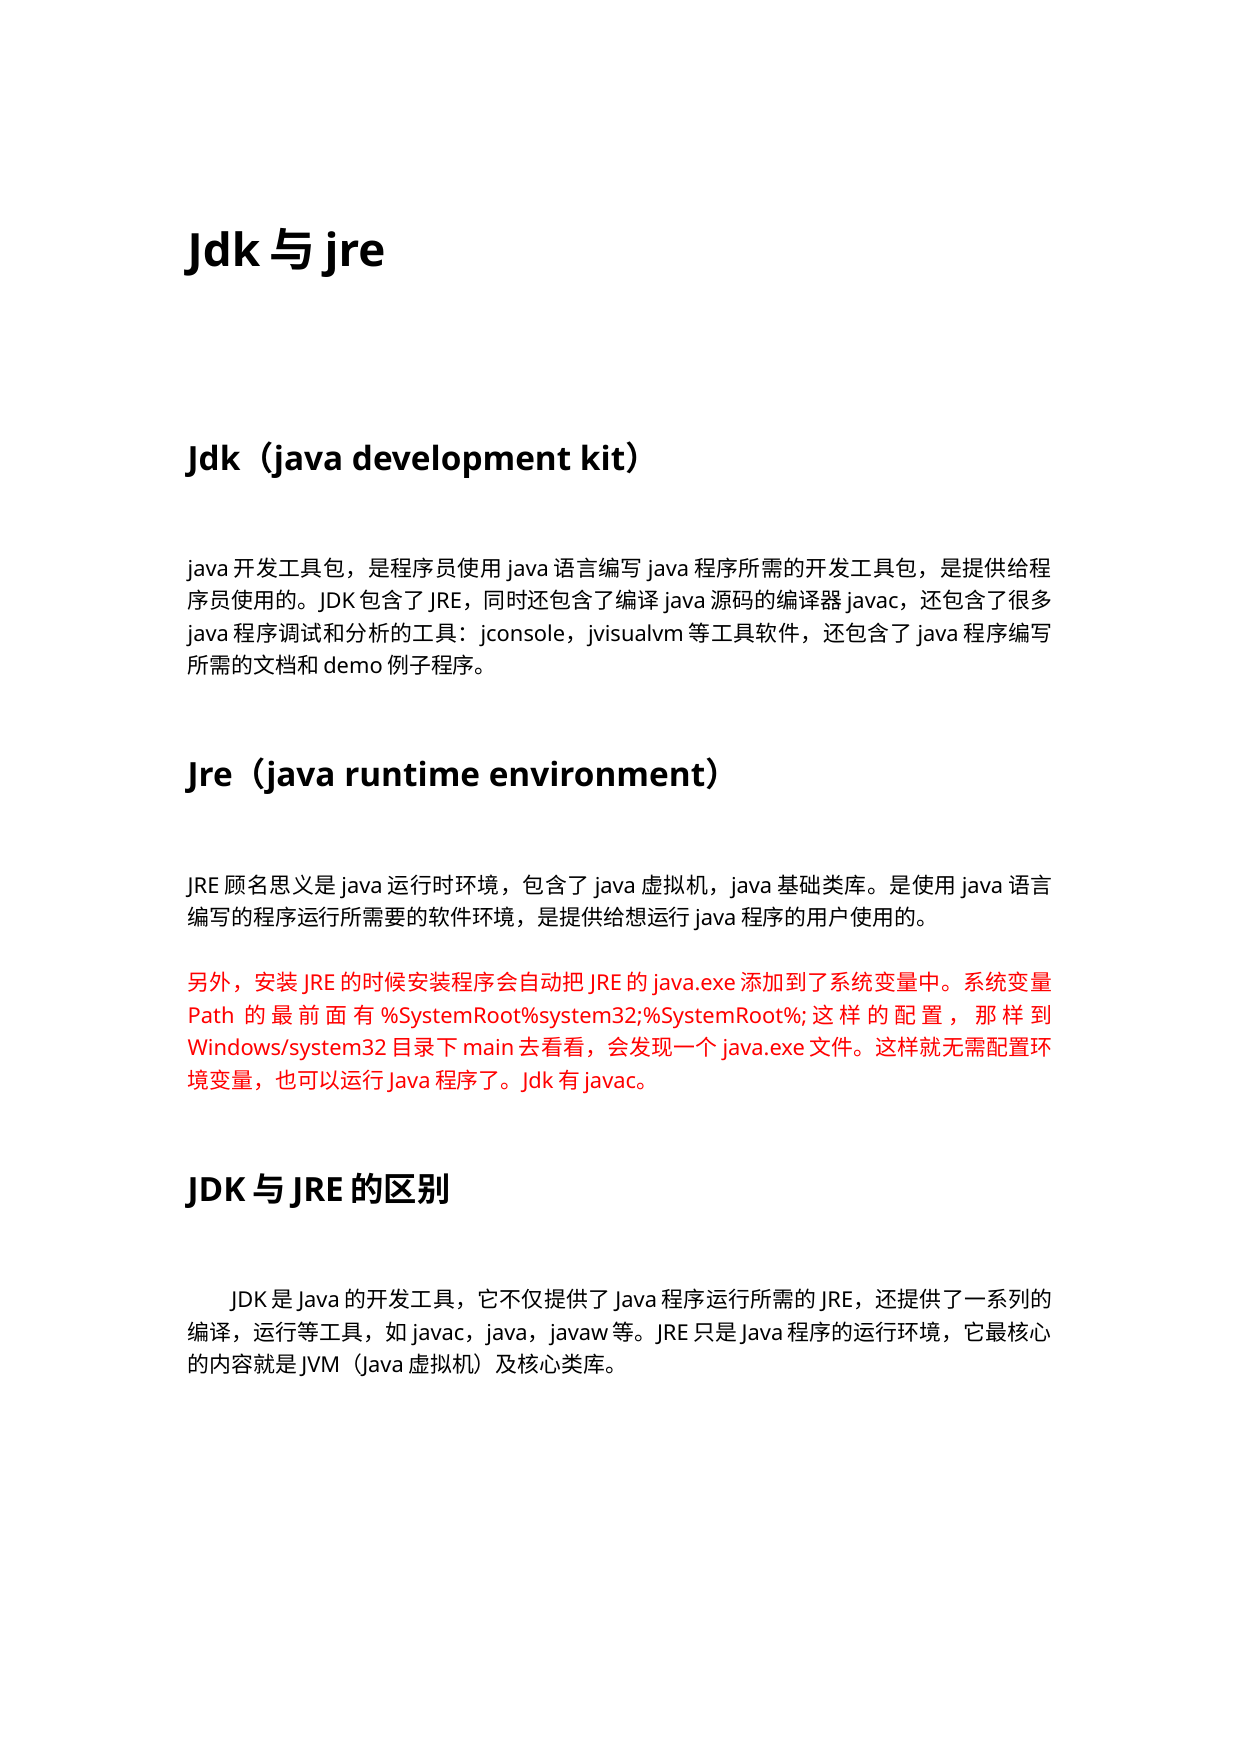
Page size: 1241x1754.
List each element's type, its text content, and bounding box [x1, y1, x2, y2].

text JRE顾名思义是java运行时环境，包含了java虚拟机，java基础类库。是使用java语言编写的程序运行所需要的软件环境，是提供给想运行java程序的用户使用的。 [187, 867, 1053, 932]
subtitle Jdk与jre [187, 197, 1053, 295]
text java开发工具包，是程序员使用java语言编写java程序所需的开发工具包，是提供给程序员使用的。JDK包含了JRE，同时还包含了编译java源码的编译器javac，还包含了很多java程序调试和分析的工具：jconsole，jvisualvm等工具软件，还包含了java程序编写所需的文档和demo例子程序。 [187, 550, 1053, 680]
subtitle Jre（java runtime environment） [187, 740, 1053, 805]
subtitle Jdk（java development kit） [187, 423, 1053, 488]
text 另外，安装JRE的时候安装程序会自动把JRE的java.exe添加到了系统变量中。系统变量Path的最前面有%SystemRoot%system32;%SystemRoot%;这样的配置，那样到Windows/system32目录下main去看看，会发现一个java.exe文件。这样就无需配置环境变量，也可以运行Java程序了。Jdk有javac。 [187, 965, 1053, 1095]
text JDK是Java的开发工具，它不仅提供了Java程序运行所需的JRE，还提供了一系列的编译，运行等工具，如javac，java，javaw等。JRE只是Java程序的运行环境，它最核心的内容就是JVM（Java虚拟机）及核心类库。 [187, 1282, 1053, 1379]
subtitle JDK与JRE的区别 [187, 1154, 1053, 1219]
